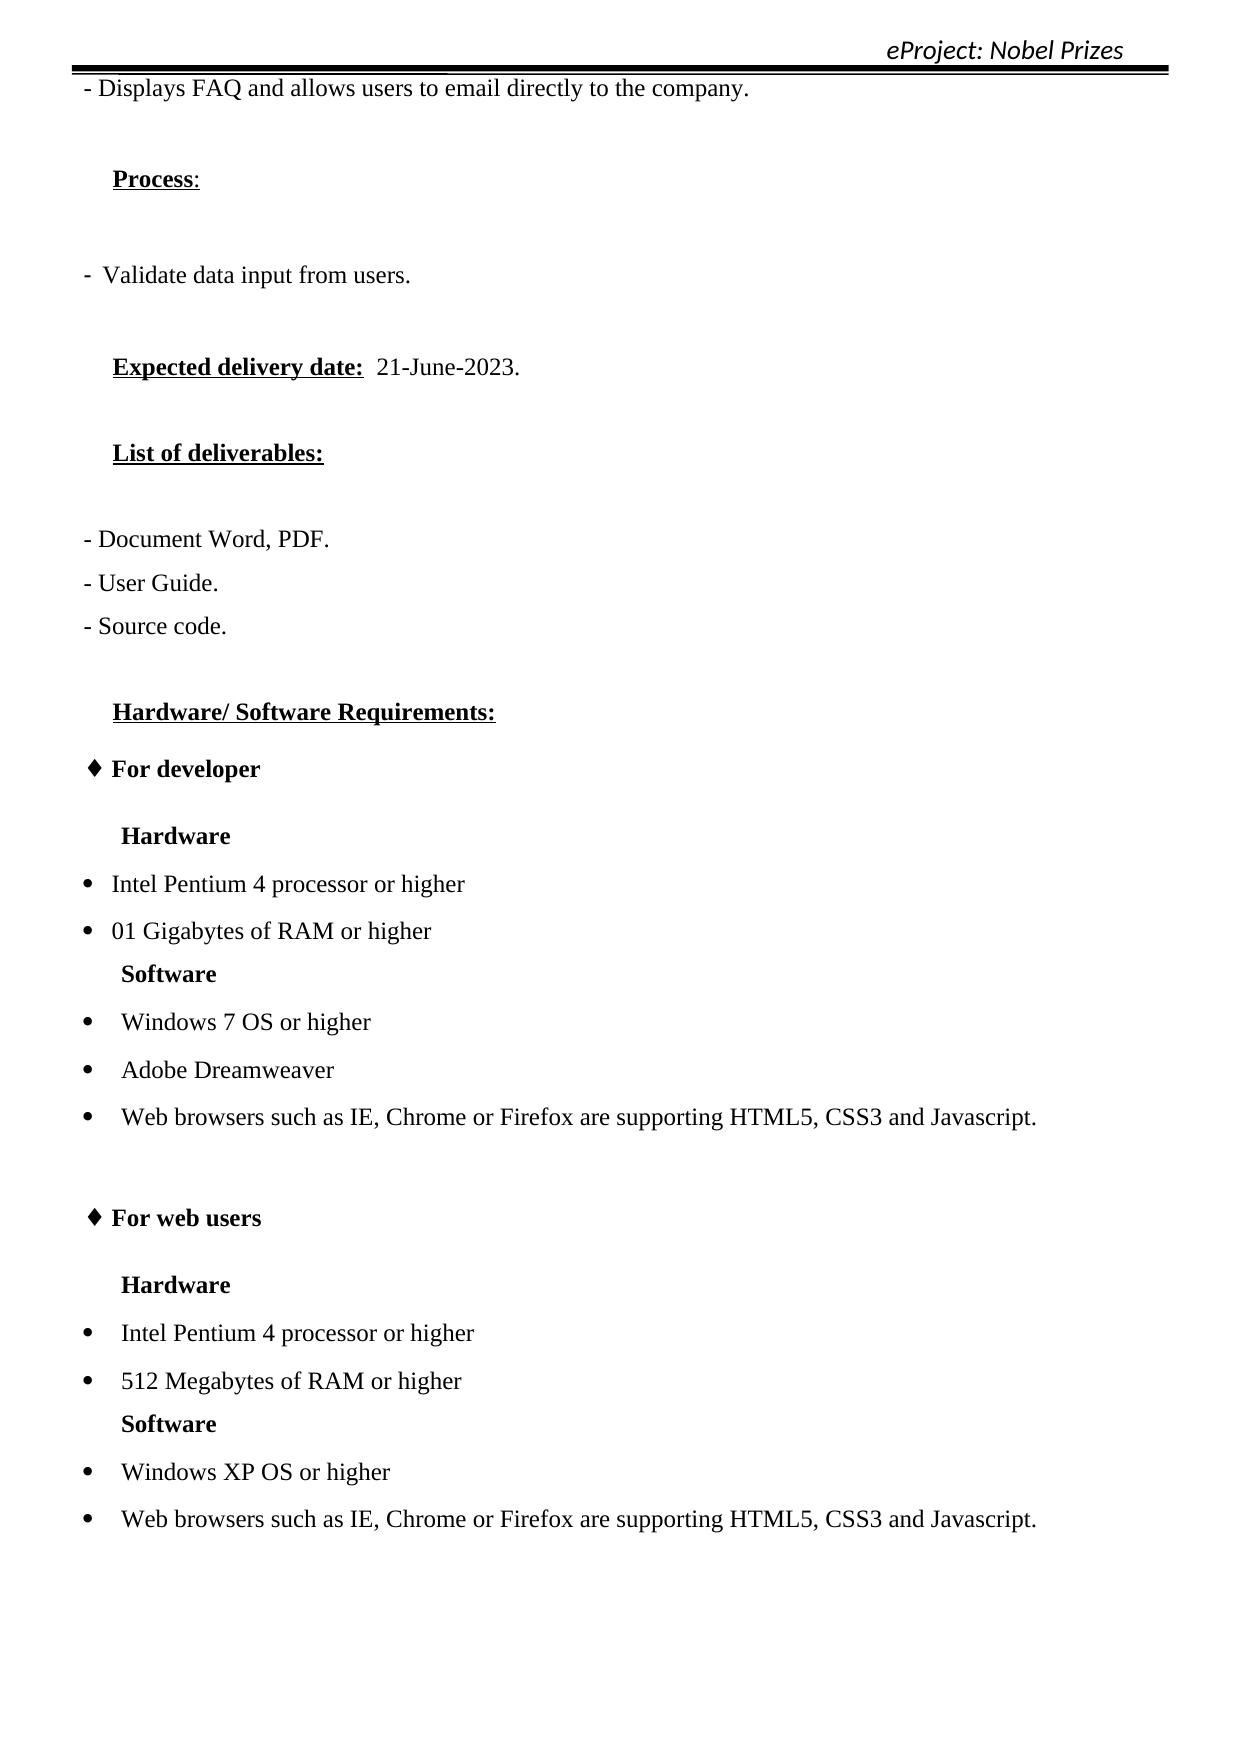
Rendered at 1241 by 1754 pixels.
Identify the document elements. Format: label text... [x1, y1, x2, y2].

list Web browsers such as IE, Chrome or Firefox are supporting HTML5, CSS3 and Javascript. [83, 1102, 1170, 1131]
list 512 Megabytes of RAM or higher [83, 1366, 1170, 1395]
list For developer [83, 740, 1170, 791]
list Windows 7 OS or higher [83, 1007, 1170, 1036]
text - Source code. [46, 611, 1170, 639]
text Hardware [83, 1271, 1170, 1299]
list Adobe Dreamweaver [83, 1055, 1170, 1083]
list Web browsers such as IE, Chrome or Firefox are supporting HTML5, CSS3 and Javascript. [83, 1504, 1170, 1533]
list For web users [83, 1189, 1170, 1241]
list Intel Pentium 4 processor or higher [83, 869, 1170, 897]
text Software [83, 1409, 1170, 1438]
list Windows XP OS or higher [83, 1457, 1170, 1485]
text - User Guide. [46, 568, 1170, 596]
text - Document Word, PDF. [46, 524, 1170, 553]
subtitle Hardware/ Software Requirements: [112, 697, 1203, 726]
list Validate data input from users. [83, 257, 1170, 291]
list Intel Pentium 4 processor or higher [83, 1318, 1170, 1347]
subtitle Process: [112, 164, 1203, 193]
text - Displays FAQ and allows users to email directly to the company. [46, 73, 1170, 102]
subtitle Expected delivery date: 21-June-2023. [112, 352, 1203, 381]
list 01 Gigabytes of RAM or higher [83, 916, 1170, 945]
subtitle List of deliverables: [112, 438, 1203, 467]
text Hardware [83, 821, 1170, 850]
text Software [83, 959, 1170, 988]
